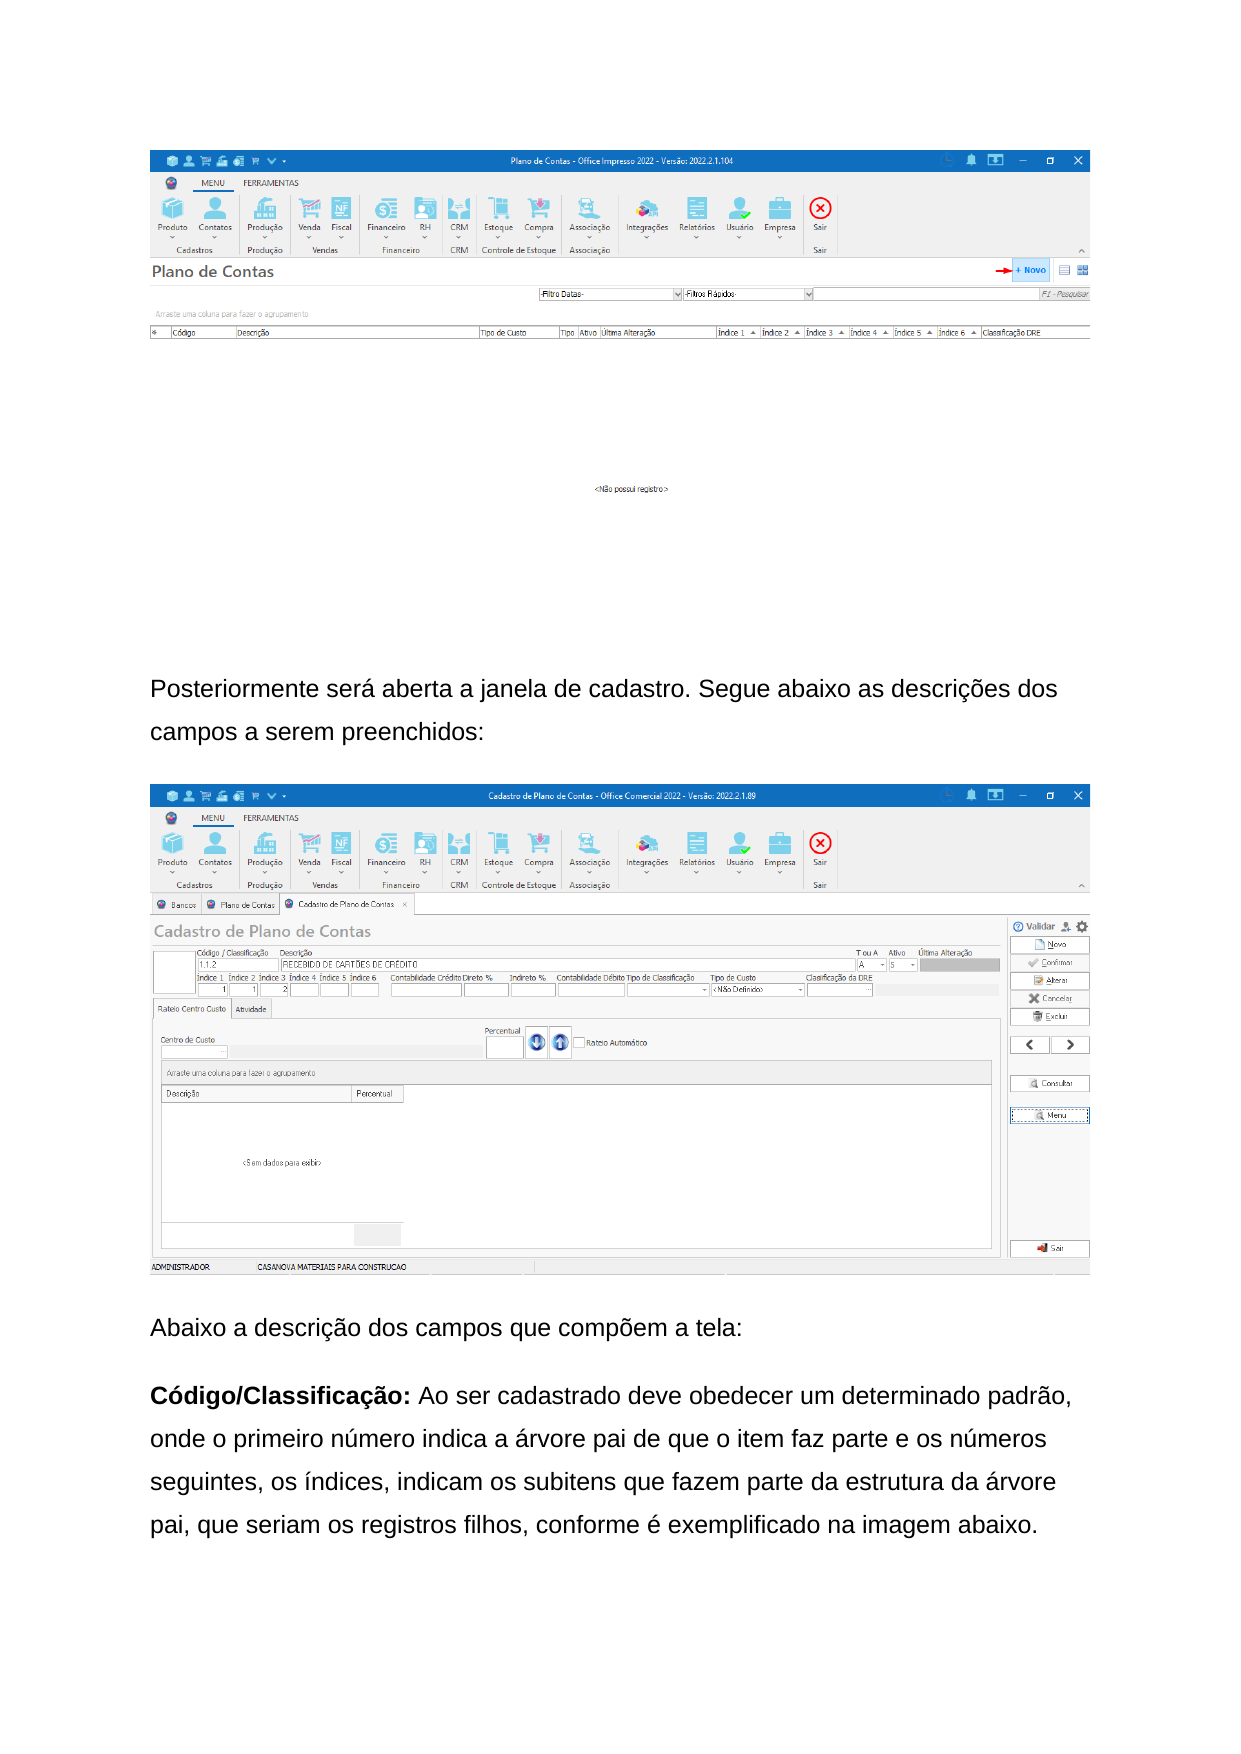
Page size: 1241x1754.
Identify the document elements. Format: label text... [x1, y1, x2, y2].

picture [150, 150, 1091, 636]
text Código/Classificação: Ao ser cadastrado deve obedecer um determinado padrão, onde o primeiro número indica a árvore pai de que o item faz parte e os números seguintes, os índices, indicam os subitens que fazem parte da estrutura da árvore pai, que seriam os registros filhos, conforme é exemplificado na imagem abaixo. [150, 1381, 1090, 1539]
text Abaixo a descrição dos campos que compõem a tela: [150, 1312, 1090, 1341]
picture [150, 784, 1091, 1275]
text Posteriormente será aberta a janela de cadastro. Segue abaixo as descrições dos campos a serem preenchidos: [150, 673, 1090, 745]
